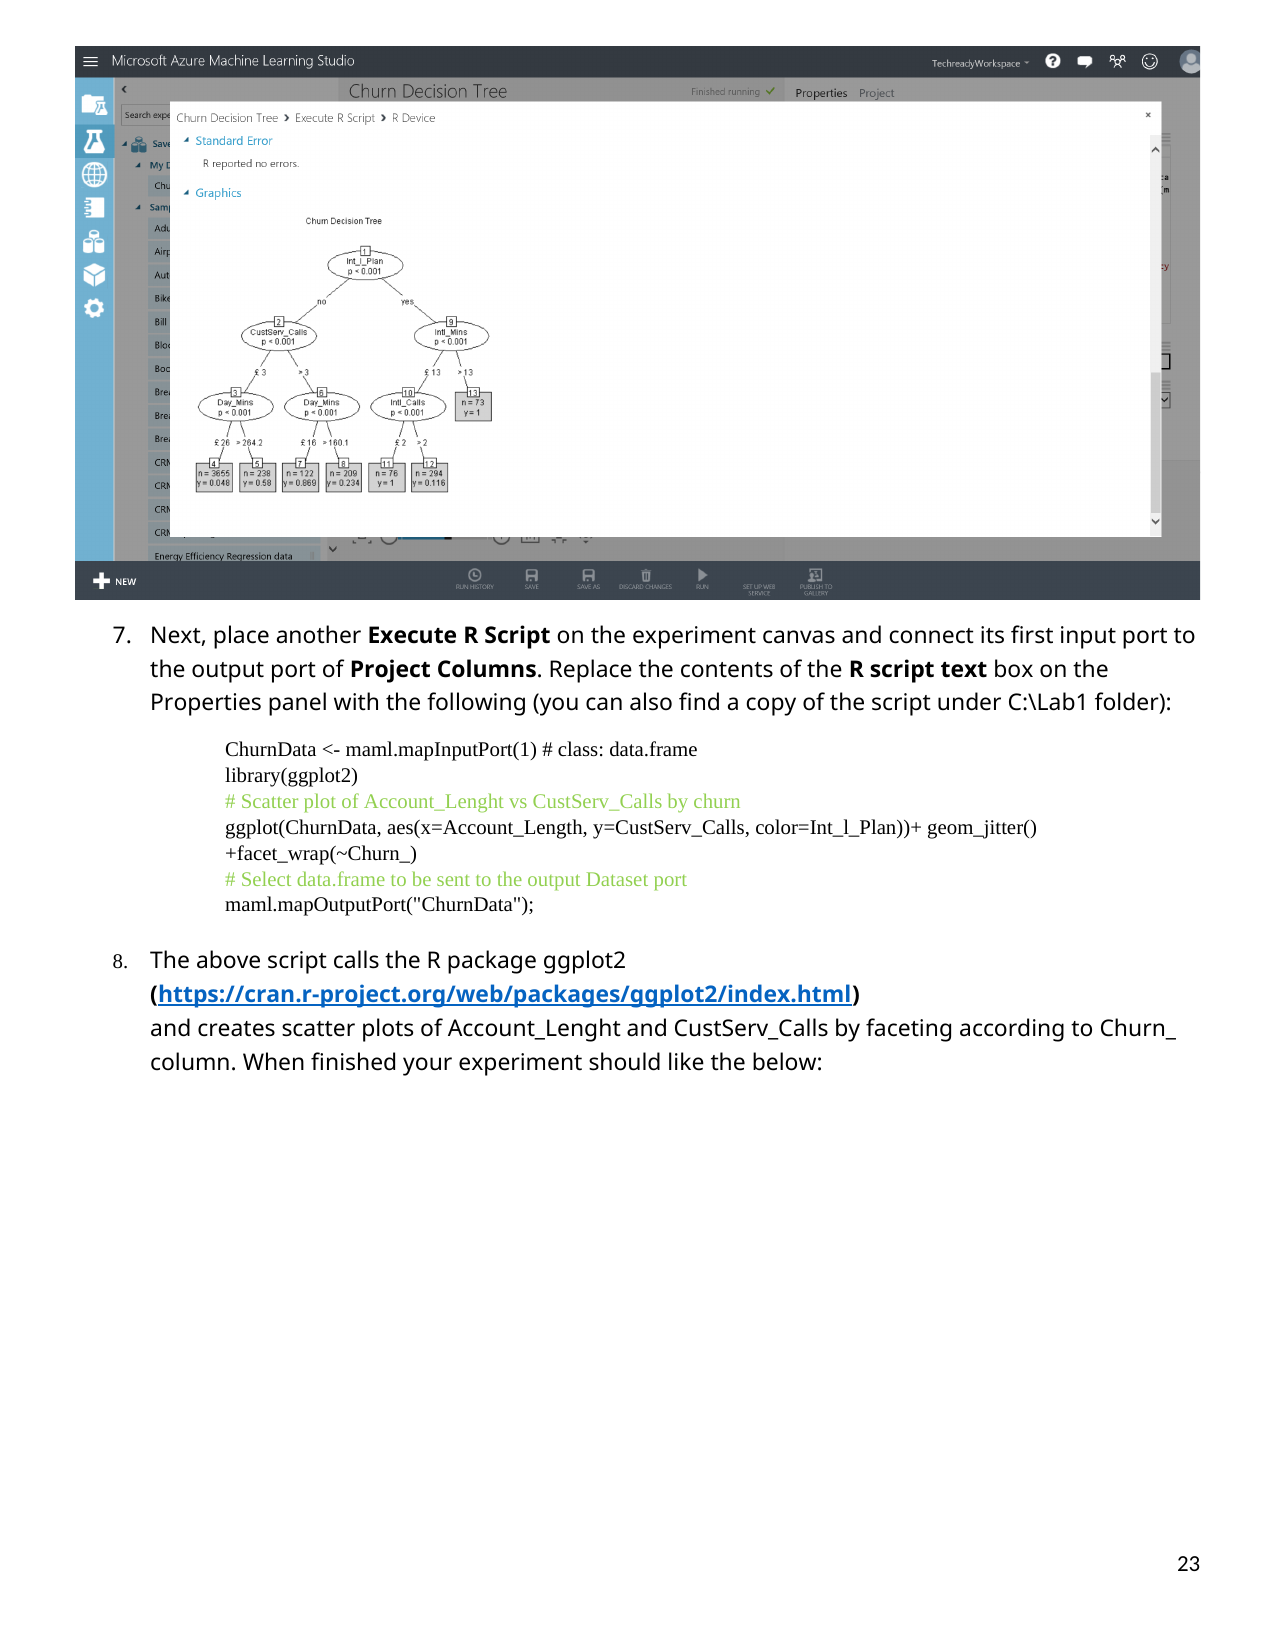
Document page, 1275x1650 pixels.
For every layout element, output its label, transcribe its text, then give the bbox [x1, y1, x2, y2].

list Next, place another Execute R Script on the experiment canvas and connect its first input port to the output port of Project Columns. Replace the contents of the R script text box on the Properties panel with the following (you can also find a copy of the script under C:\Lab1 folder): [112, 619, 1200, 718]
text # Select data.frame to be sent to the output Dataset port [225, 866, 1200, 891]
text library(ggplot2) [225, 763, 1200, 787]
list The above script calls the R package ggplot2 (https://cran.r-project.org/web/packages/ggplot2/index.html) [112, 944, 1200, 1009]
picture [75, 46, 1200, 600]
list and creates scatter plots of Account_Lenght and CustServ_Calls by faceting according to Churn_ column. When finished your experiment should like the below: [150, 1012, 1200, 1077]
text # Scatter plot of Account_Lenght vs CustServ_Calls by churn [225, 789, 1200, 813]
text ggplot(ChurnData, aes(x=Account_Length, y=CustServ_Calls, color=Int_l_Plan))+ geom_jitter()+facet_wrap(~Churn_) [225, 814, 1200, 864]
text maml.mapOutputPort("ChurnData"); [225, 892, 1200, 916]
text ChurnData <- maml.mapInputPort(1) # class: data.frame [225, 737, 1200, 761]
